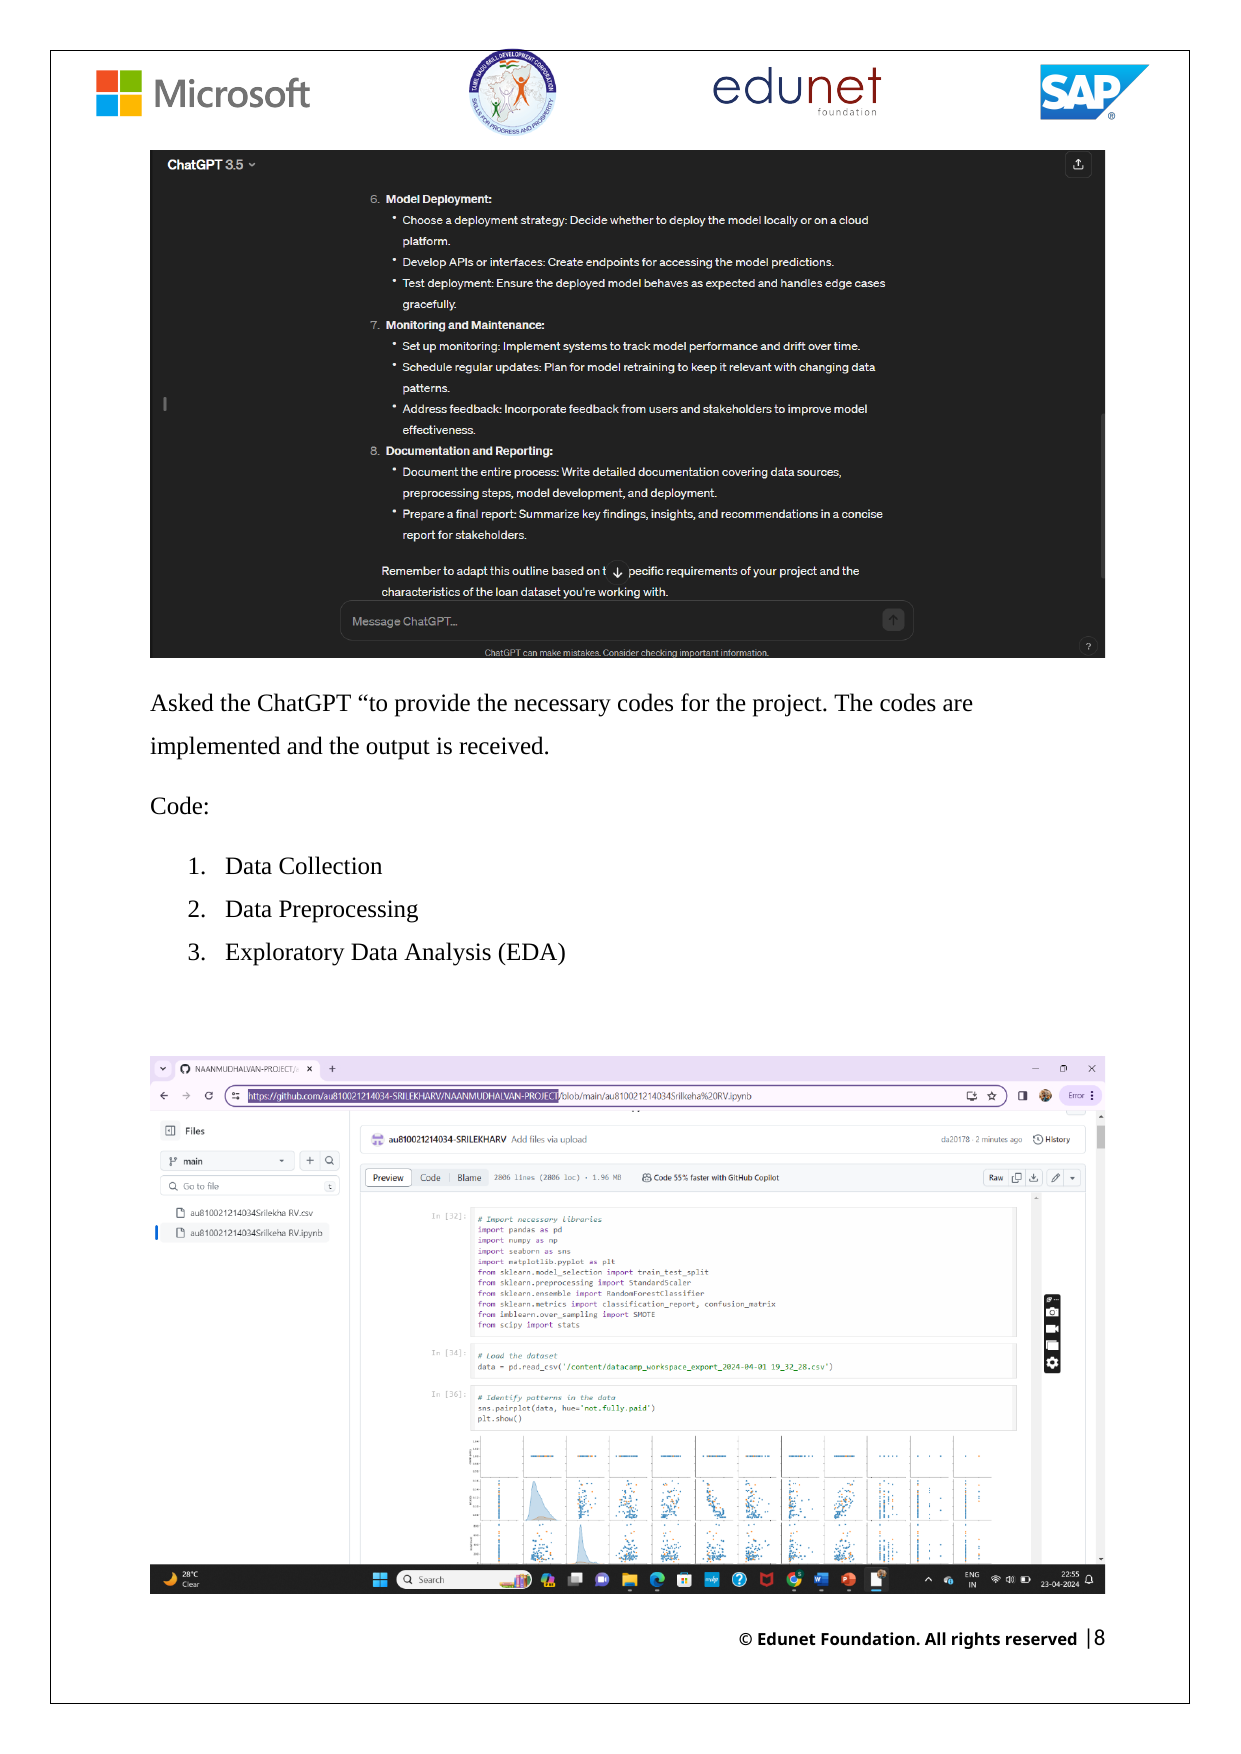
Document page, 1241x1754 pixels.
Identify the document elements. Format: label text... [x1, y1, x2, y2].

picture [1039, 63, 1151, 121]
picture [706, 60, 889, 122]
text Asked the ChatGPT “to provide the necessary codes for the project. The codes are implemented and the output is received. [150, 688, 1105, 760]
list Data Preprocessing [187, 894, 1105, 923]
text Code: [150, 791, 1105, 820]
picture [150, 150, 1106, 658]
picture [466, 45, 558, 50]
picture [150, 1056, 1106, 1594]
list Exploratory Data Analysis (EDA) [187, 937, 1105, 966]
list Data Collection [187, 851, 1105, 879]
picture [466, 51, 558, 137]
picture [91, 65, 316, 121]
